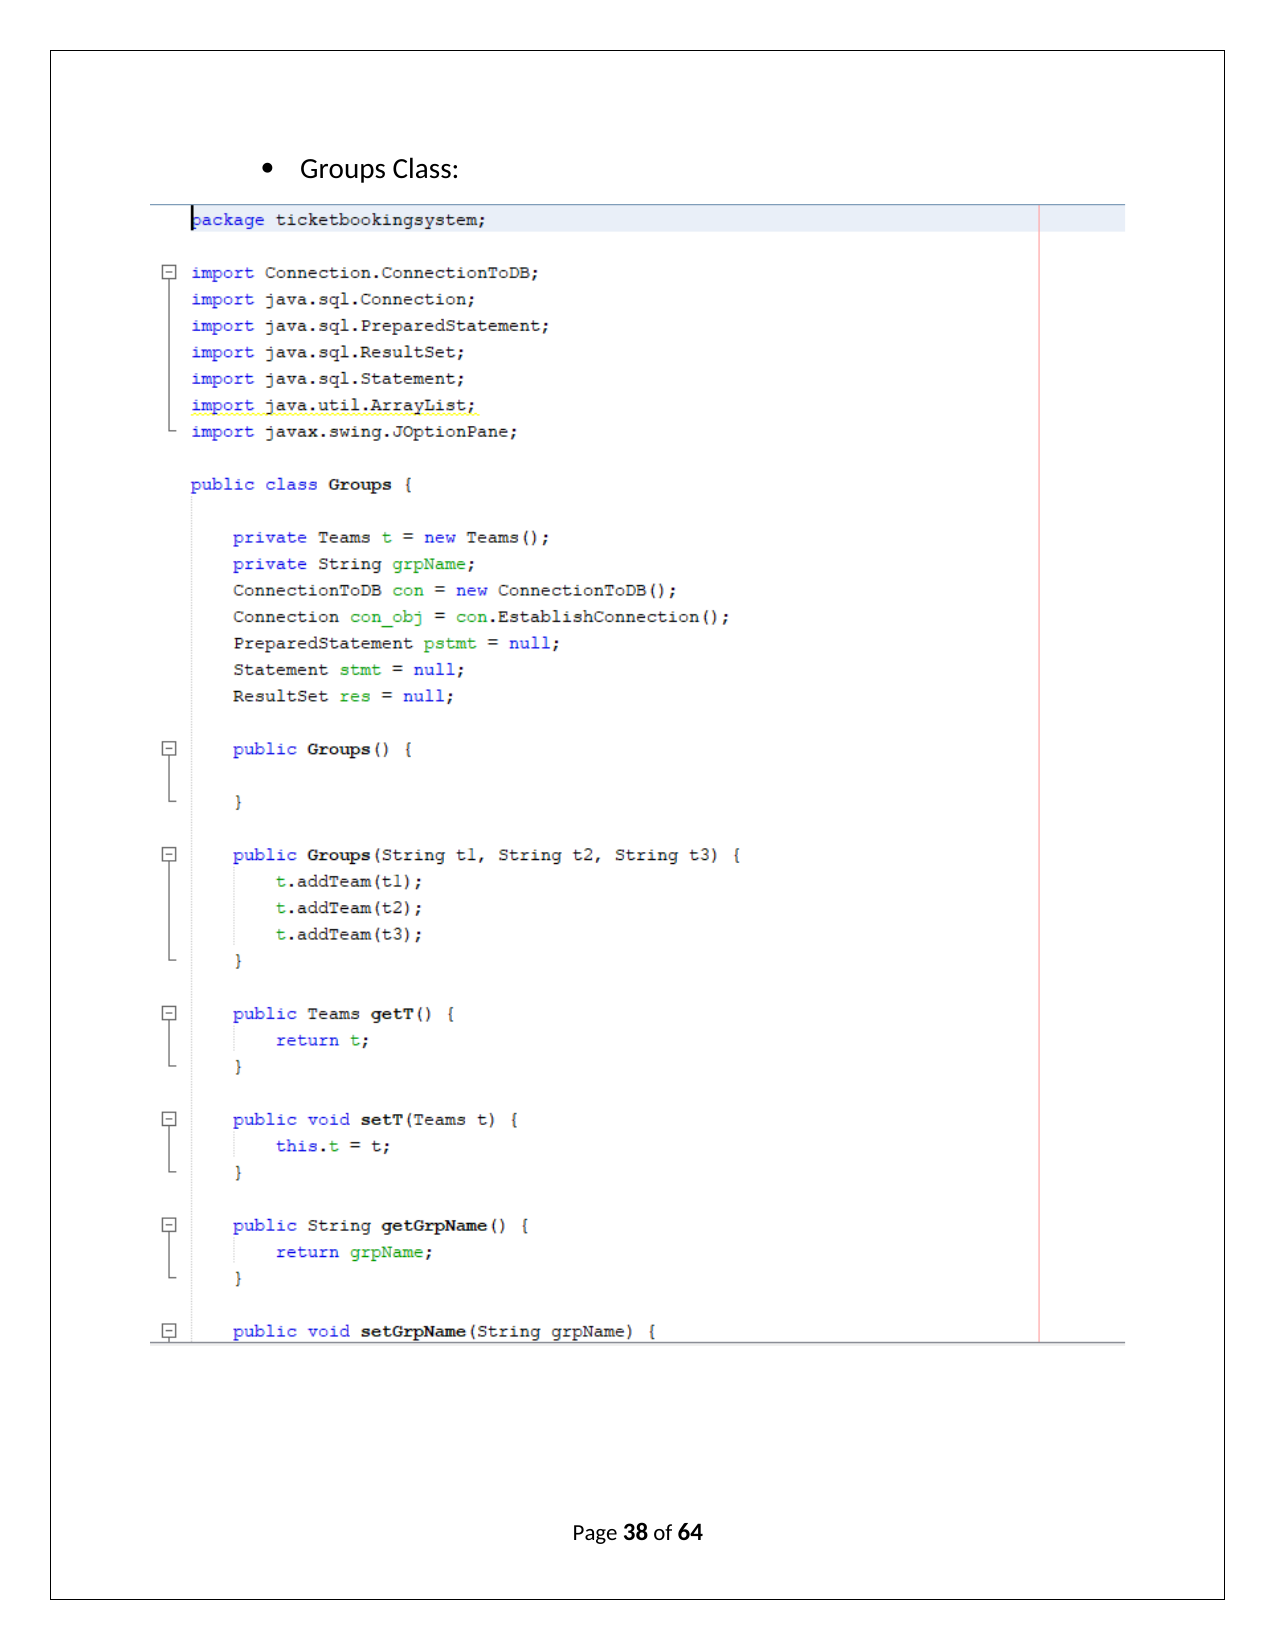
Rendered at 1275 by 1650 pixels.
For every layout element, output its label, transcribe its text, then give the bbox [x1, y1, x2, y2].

picture [150, 204, 1125, 1346]
list Groups Class: [262, 150, 1125, 186]
